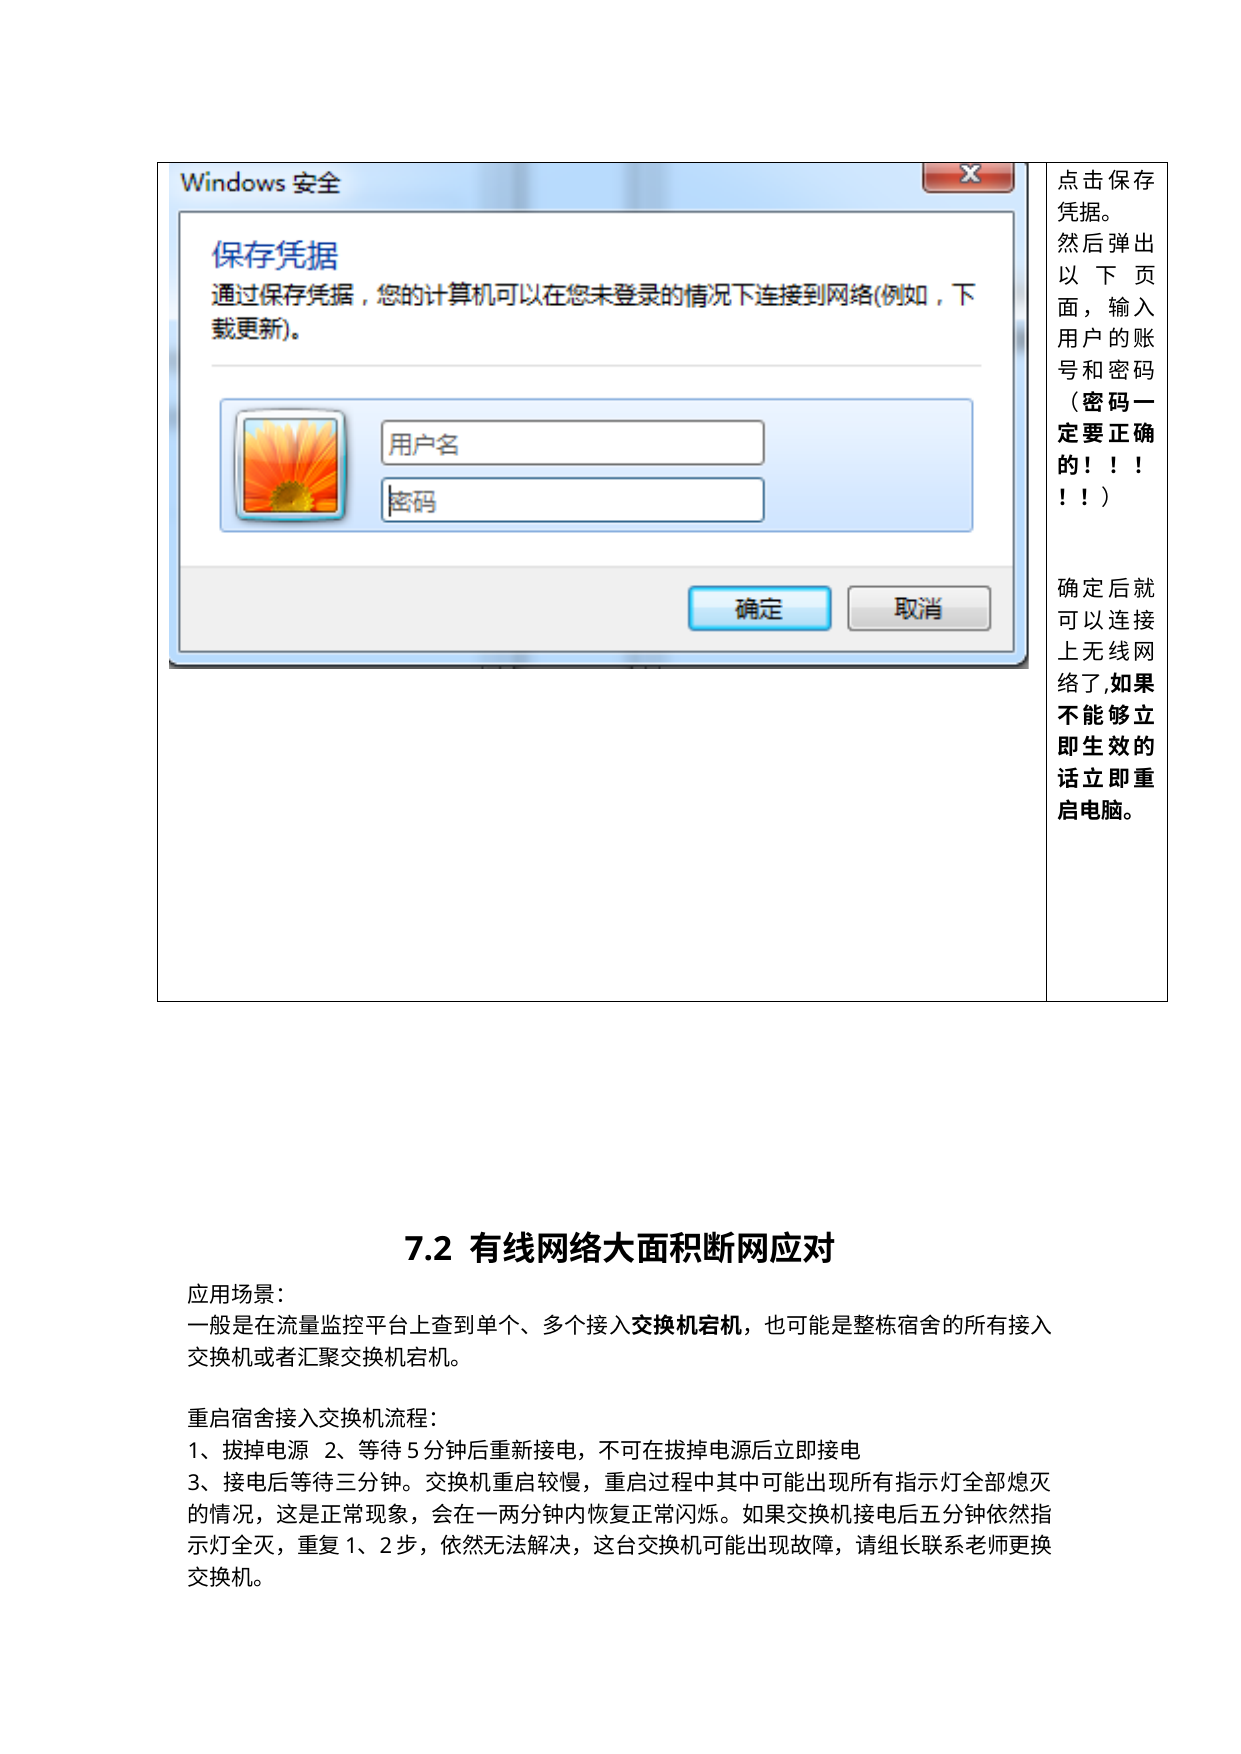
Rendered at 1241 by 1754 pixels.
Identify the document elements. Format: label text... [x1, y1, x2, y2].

table_cell 点击保存凭据。 然后弹出以下页面，输入用户的账号和密码（密码一定要正确的！！！！！） 确定后就可以连接上无线网络了,如果不能够立即生效的话立即重启电脑。 [1047, 163, 1167, 1001]
title 7.2 有线网络大面积断网应对 [187, 1222, 1053, 1270]
text 重启宿舍接入交换机流程： [187, 1401, 1053, 1433]
text 一般是在流量监控平台上查到单个、多个接入交换机宕机，也可能是整栋宿舍的所有接入交换机或者汇聚交换机宕机。 [187, 1308, 1053, 1372]
table_cell [158, 163, 1046, 1001]
text 应用场景： [187, 1277, 1053, 1308]
picture [169, 163, 1029, 669]
text 3、接电后等待三分钟。交换机重启较慢，重启过程中其中可能出现所有指示灯全部熄灭的情况，这是正常现象，会在一两分钟内恢复正常闪烁。如果交换机接电后五分钟依然指示灯全灭，重复1、2步，依然无法解决，这台交换机可能出现故障，请组长联系老师更换交换机。 [187, 1465, 1053, 1592]
text 1、拔掉电源 2、等待5分钟后重新接电，不可在拔掉电源后立即接电 [187, 1433, 1053, 1465]
